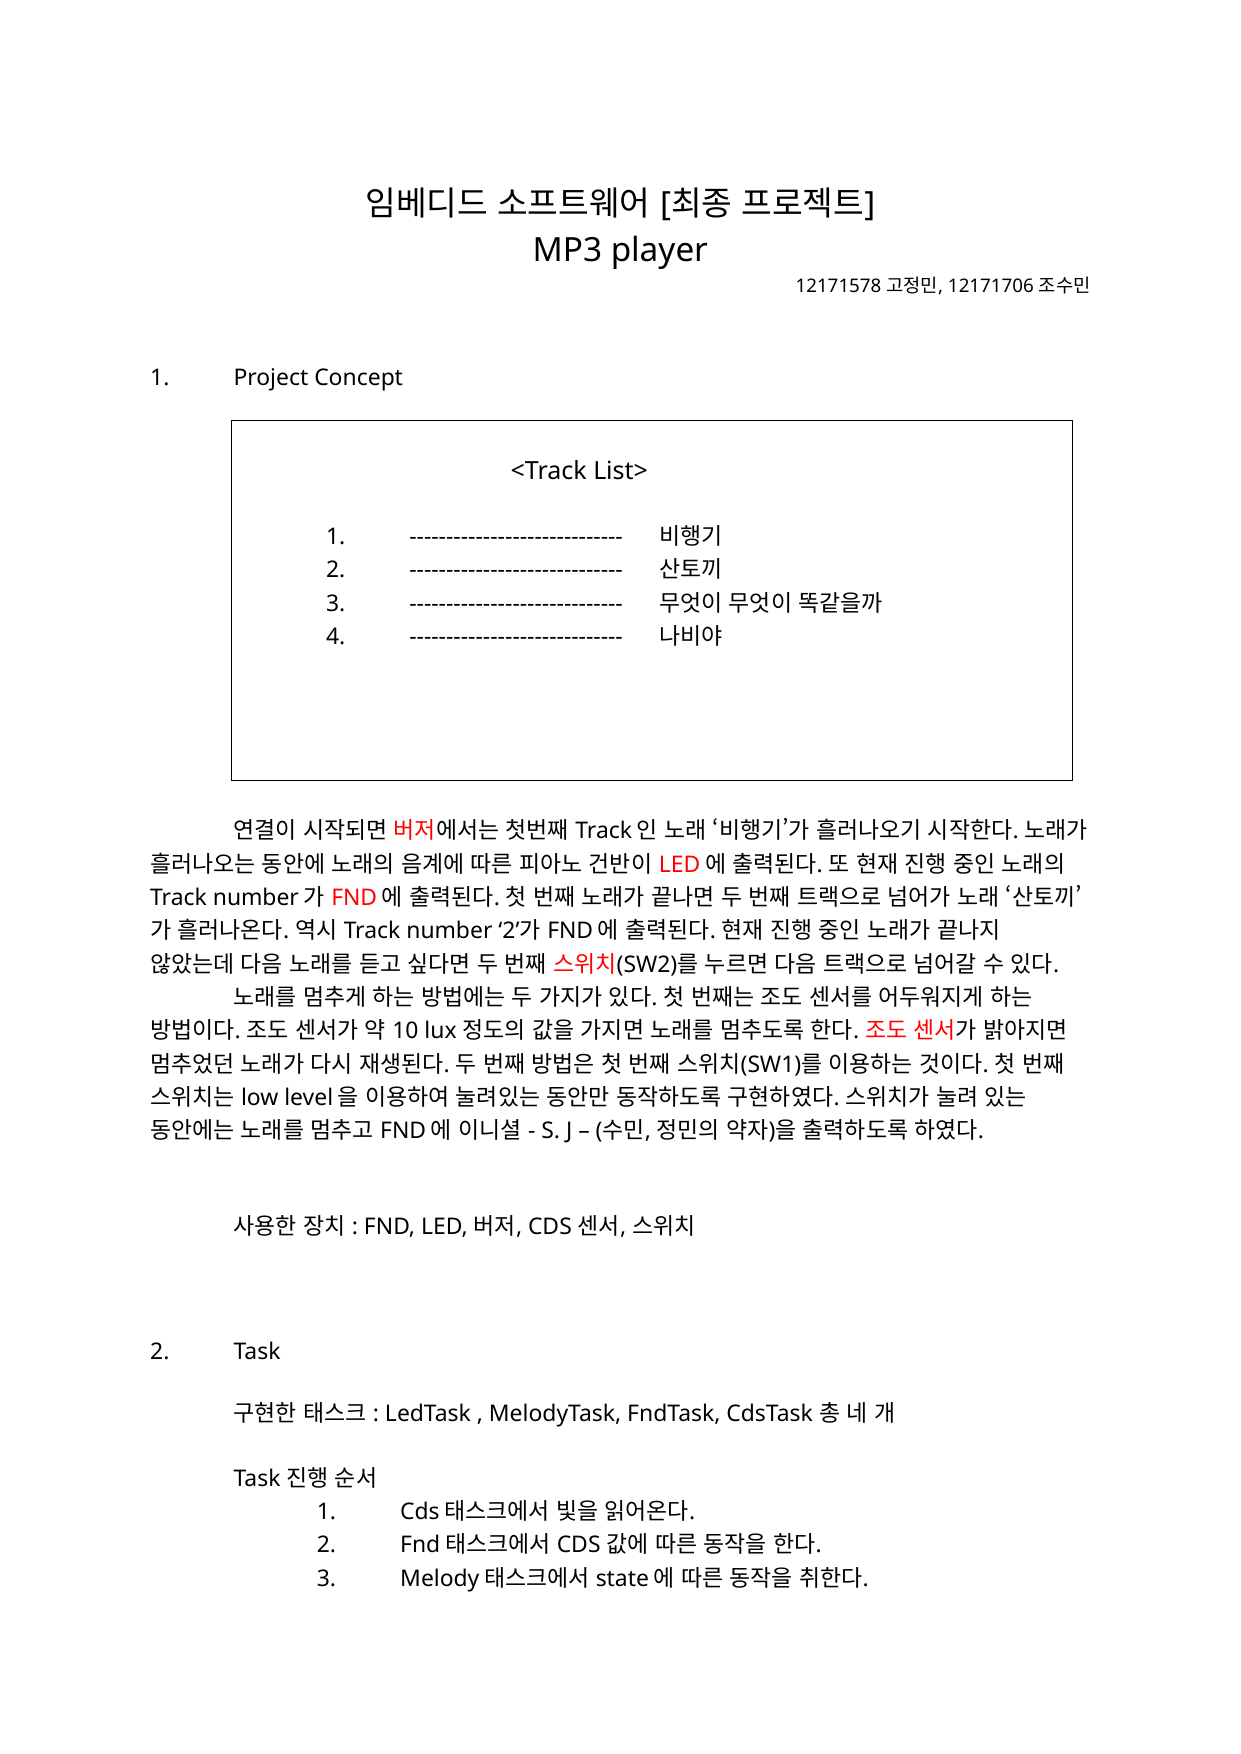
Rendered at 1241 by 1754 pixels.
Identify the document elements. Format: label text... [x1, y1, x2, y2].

text 1. Project Concept [150, 361, 1090, 392]
text 구현한 태스크 : LedTask , MelodyTask, FndTask, CdsTask 총 네 개 [150, 1395, 1090, 1428]
text 1. Cds태스크에서 빛을 읽어온다. [233, 1493, 1090, 1526]
text 노래를 멈추게 하는 방법에는 두 가지가 있다. 첫 번째는 조도 센서를 어두워지게 하는 방법이다. 조도 센서가 약 10 lux 정도의 값을 가지면 노래를 멈추도록 한다. 조도 센서가 밝아지면 멈추었던 노래가 다시 재생된다. 두 번째 방법은 첫 번째 스위치(SW1)를 이용하는 것이다. 첫 번째 스위치는 low level을 이용하여 눌려있는 동안만 동작하도록 구현하였다. 스위치가 눌려 있는 동안에는 노래를 멈추고 FND에 이니셜 - S. J – (수민, 정민의 약자)을 출력하도록 하였다. [150, 979, 1090, 1146]
text 2. Fnd태스크에서 CDS 값에 따른 동작을 한다. [233, 1526, 1090, 1559]
text 12171578 고정민, 12171706 조수민 [150, 271, 1090, 298]
text 임베디드 소프트웨어 [최종 프로젝트] [150, 177, 1090, 226]
text 연결이 시작되면 버저에서는 첫번째 Track인 노래 ‘비행기’가 흘러나오기 시작한다. 노래가 흘러나오는 동안에 노래의 음계에 따른 피아노 건반이 LED에 출력된다. 또 현재 진행 중인 노래의 Track number가 FND에 출력된다. 첫 번째 노래가 끝나면 두 번째 트랙으로 넘어가 노래 ‘산토끼’가 흘러나온다. 역시 Track number ‘2’가 FND에 출력된다. 현재 진행 중인 노래가 끝나지 않았는데 다음 노래를 듣고 싶다면 두 번째 스위치(SW2)를 누르면 다음 트랙으로 넘어갈 수 있다. [150, 812, 1090, 979]
text MP3 player [150, 226, 1090, 271]
text 사용한 장치 : FND, LED, 버저, CDS 센서, 스위치 [150, 1208, 1090, 1242]
text 2. Task [150, 1335, 1090, 1367]
text Task 진행 순서 [150, 1459, 1090, 1493]
text 3. Melody태스크에서 state에 따른 동작을 취한다. [233, 1559, 1090, 1593]
table_header <Track List> 1. ----------------------------- 비행기 2. ----------------------------- 산토끼 3. ----------------------------- 무엇이 무엇이 똑같을까 4. ----------------------------- 나비야 [232, 421, 1072, 780]
